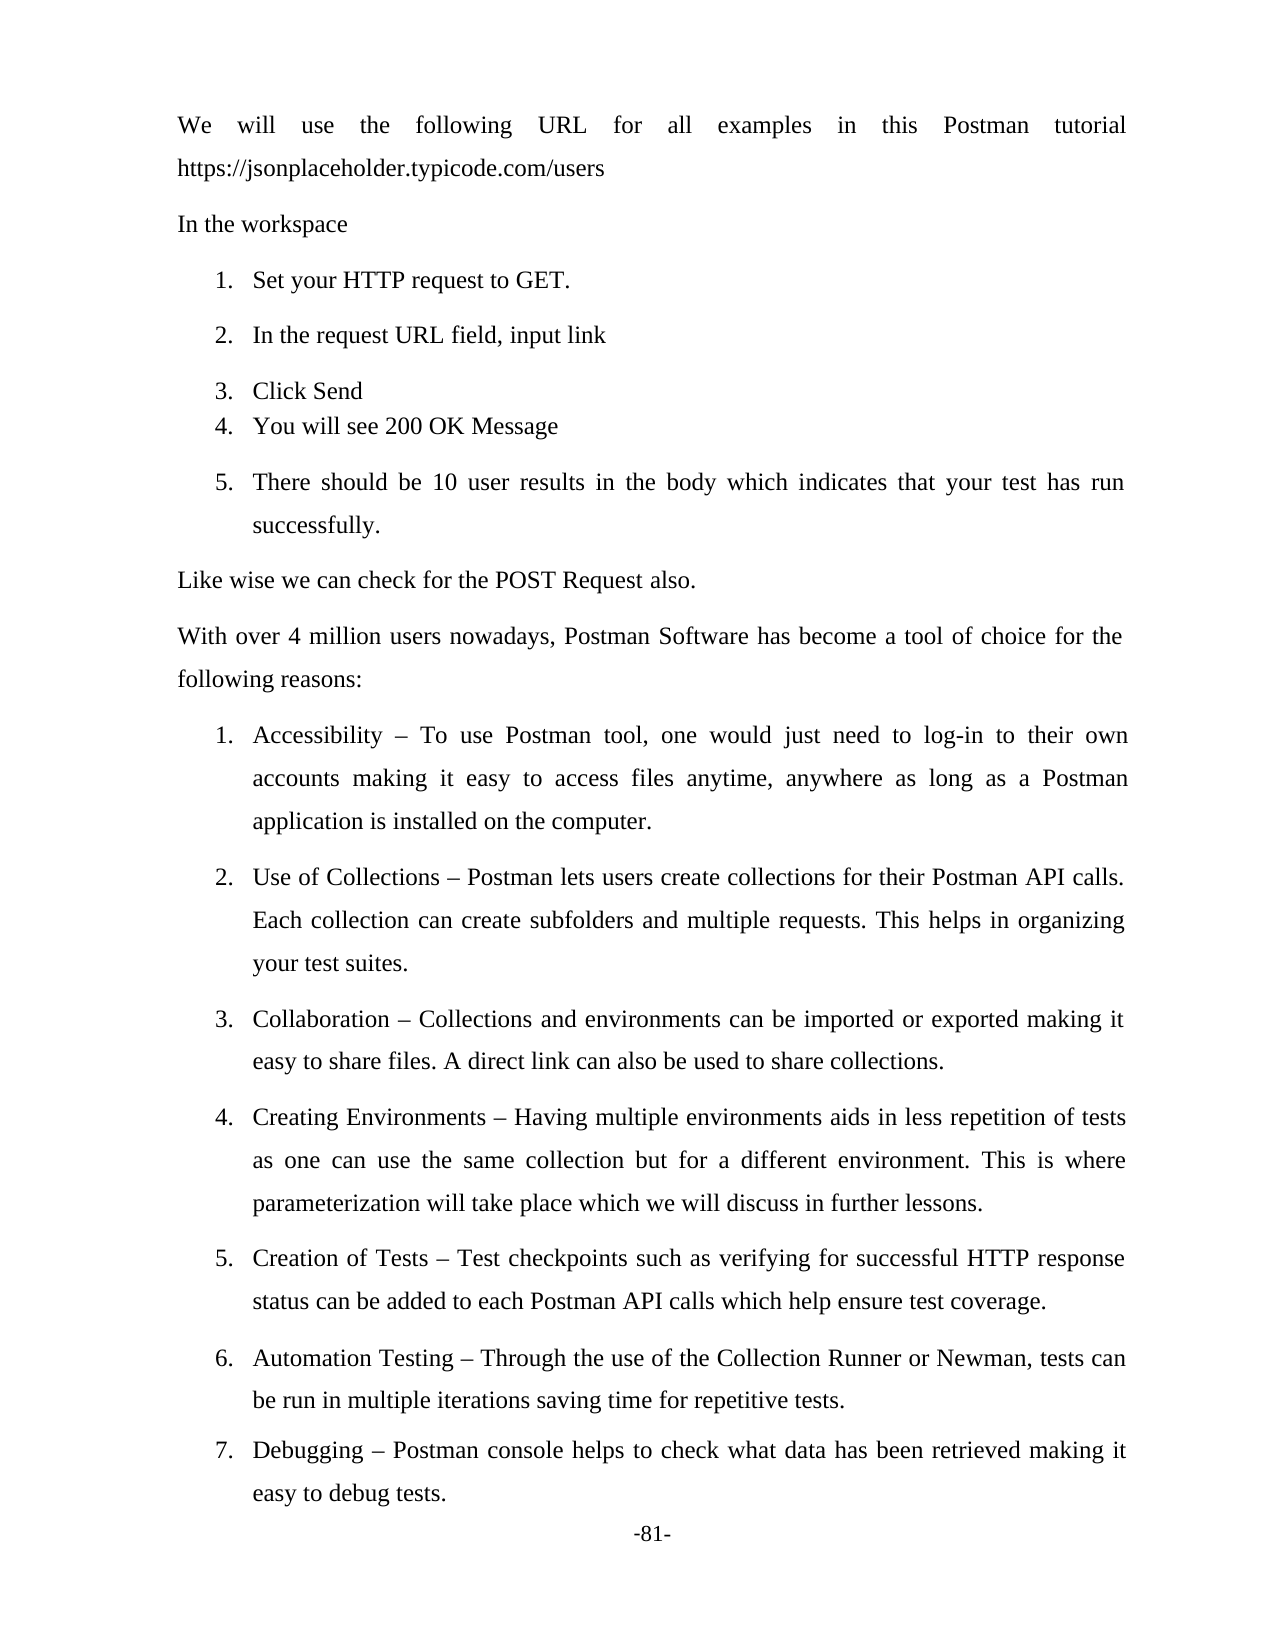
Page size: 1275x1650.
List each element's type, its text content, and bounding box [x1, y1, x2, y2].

list Automation Testing – Through the use of the Collection Runner or Newman, tests can be run in multiple iterations saving time for repetitive tests. [215, 1343, 1128, 1414]
text In the workspace [177, 209, 1198, 238]
list Click Send [214, 376, 1198, 405]
list Accessibility – To use Postman tool, one would just need to log-in to their own accounts making it easy to access files anytime, anywhere as long as a Postman application is installed on the computer. [215, 720, 1129, 835]
list Set your HTTP request to GET. [214, 265, 1198, 294]
list There should be 10 user results in the body which indicates that your test has run successfully. [215, 467, 1126, 538]
text With over 4 million users nowadays, Postman Software has become a tool of choice for the following reasons: [177, 621, 1125, 693]
text Like wise we can check for the POST Request also. [177, 565, 1198, 594]
list Use of Collections – Postman lets users create collections for their Postman API calls. Each collection can create subfolders and multiple requests. This helps in organizing your test suites. [215, 862, 1126, 977]
list In the request URL field, input link [214, 320, 1198, 349]
text We will use the following URL for all examples in this Postman tutorial https://jsonplaceholder.typicode.com/users [177, 110, 1127, 182]
list Debugging – Postman console helps to check what data has been retrieved making it easy to debug tests. [215, 1436, 1127, 1507]
list You will see 200 OK Message [214, 411, 1198, 440]
list Creating Environments – Having multiple environments aids in less repetition of tests as one can use the same collection but for a different environment. This is where parameterization will take place which we will discuss in further lessons. [215, 1102, 1127, 1217]
list Creation of Tests – Test checkpoints such as verifying for successful HTTP response status can be added to each Postman API calls which help ensure test coverage. [215, 1243, 1126, 1315]
list Collaboration – Collections and environments can be imported or exported making it easy to share files. A direct link can also be used to share collections. [215, 1004, 1125, 1075]
